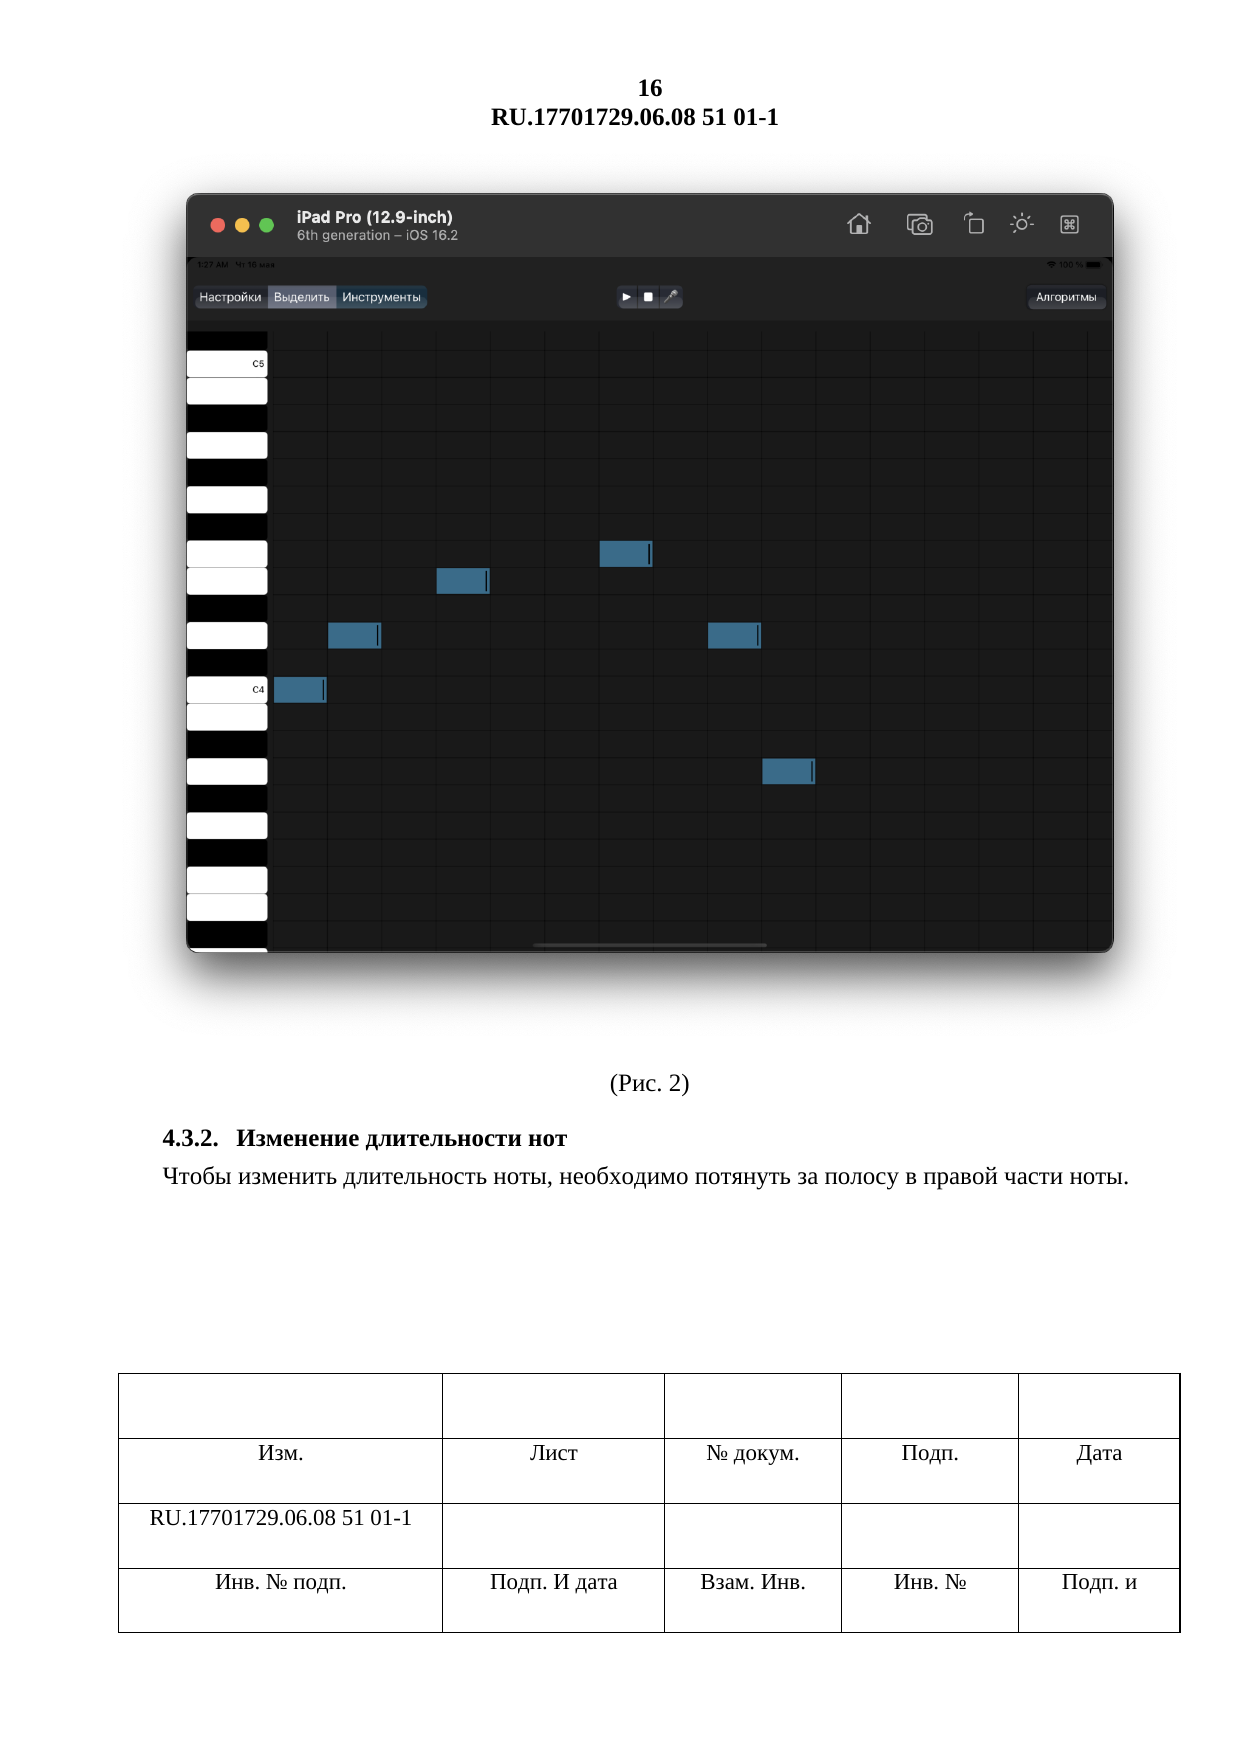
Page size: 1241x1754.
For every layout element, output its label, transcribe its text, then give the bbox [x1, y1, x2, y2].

picture [118, 147, 1181, 1042]
text (Рис. 2) [118, 1068, 1181, 1097]
text Чтобы изменить длительность ноты, необходимо потянуть за полосу в правой части ноты. [118, 1161, 1181, 1189]
list Изменение длительности нот [162, 1123, 1181, 1152]
